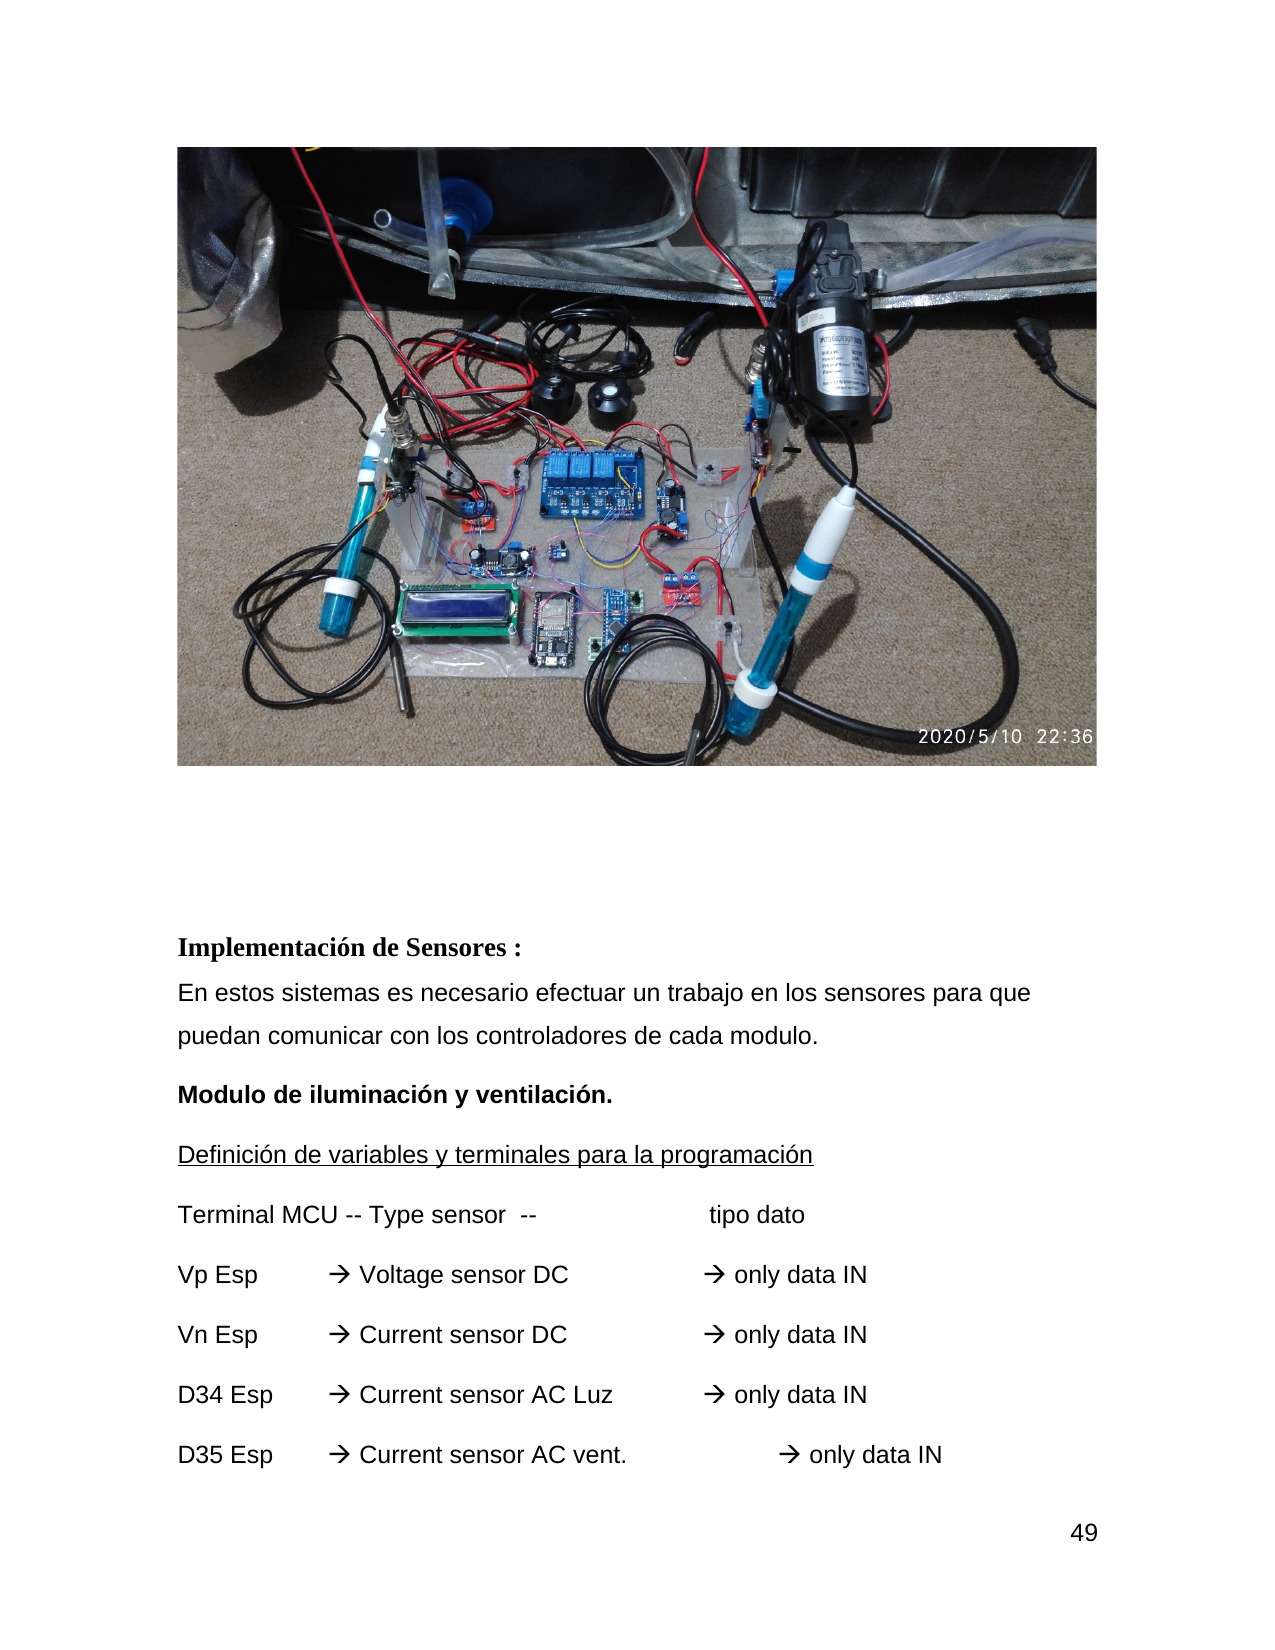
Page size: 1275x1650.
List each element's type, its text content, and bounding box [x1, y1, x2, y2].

text Definición de variables y terminales para la programación [177, 1140, 1098, 1169]
text En estos sistemas es necesario efectuar un trabajo en los sensores para que puedan comunicar con los controladores de cada modulo. [177, 978, 1098, 1049]
picture [177, 147, 1097, 766]
text Modulo de iluminación y ventilación. [177, 1081, 1098, 1109]
text D35 Esp Current sensor AC vent. only data IN [177, 1439, 1098, 1468]
subtitle Implementación de Sensores : [177, 931, 1098, 962]
text Vp Esp Voltage sensor DC only data IN [177, 1260, 1098, 1289]
text Terminal MCU -- Type sensor -- tipo dato [177, 1200, 1098, 1229]
text D34 Esp Current sensor AC Luz only data IN [177, 1380, 1098, 1408]
text Vn Esp Current sensor DC only data IN [177, 1320, 1098, 1349]
